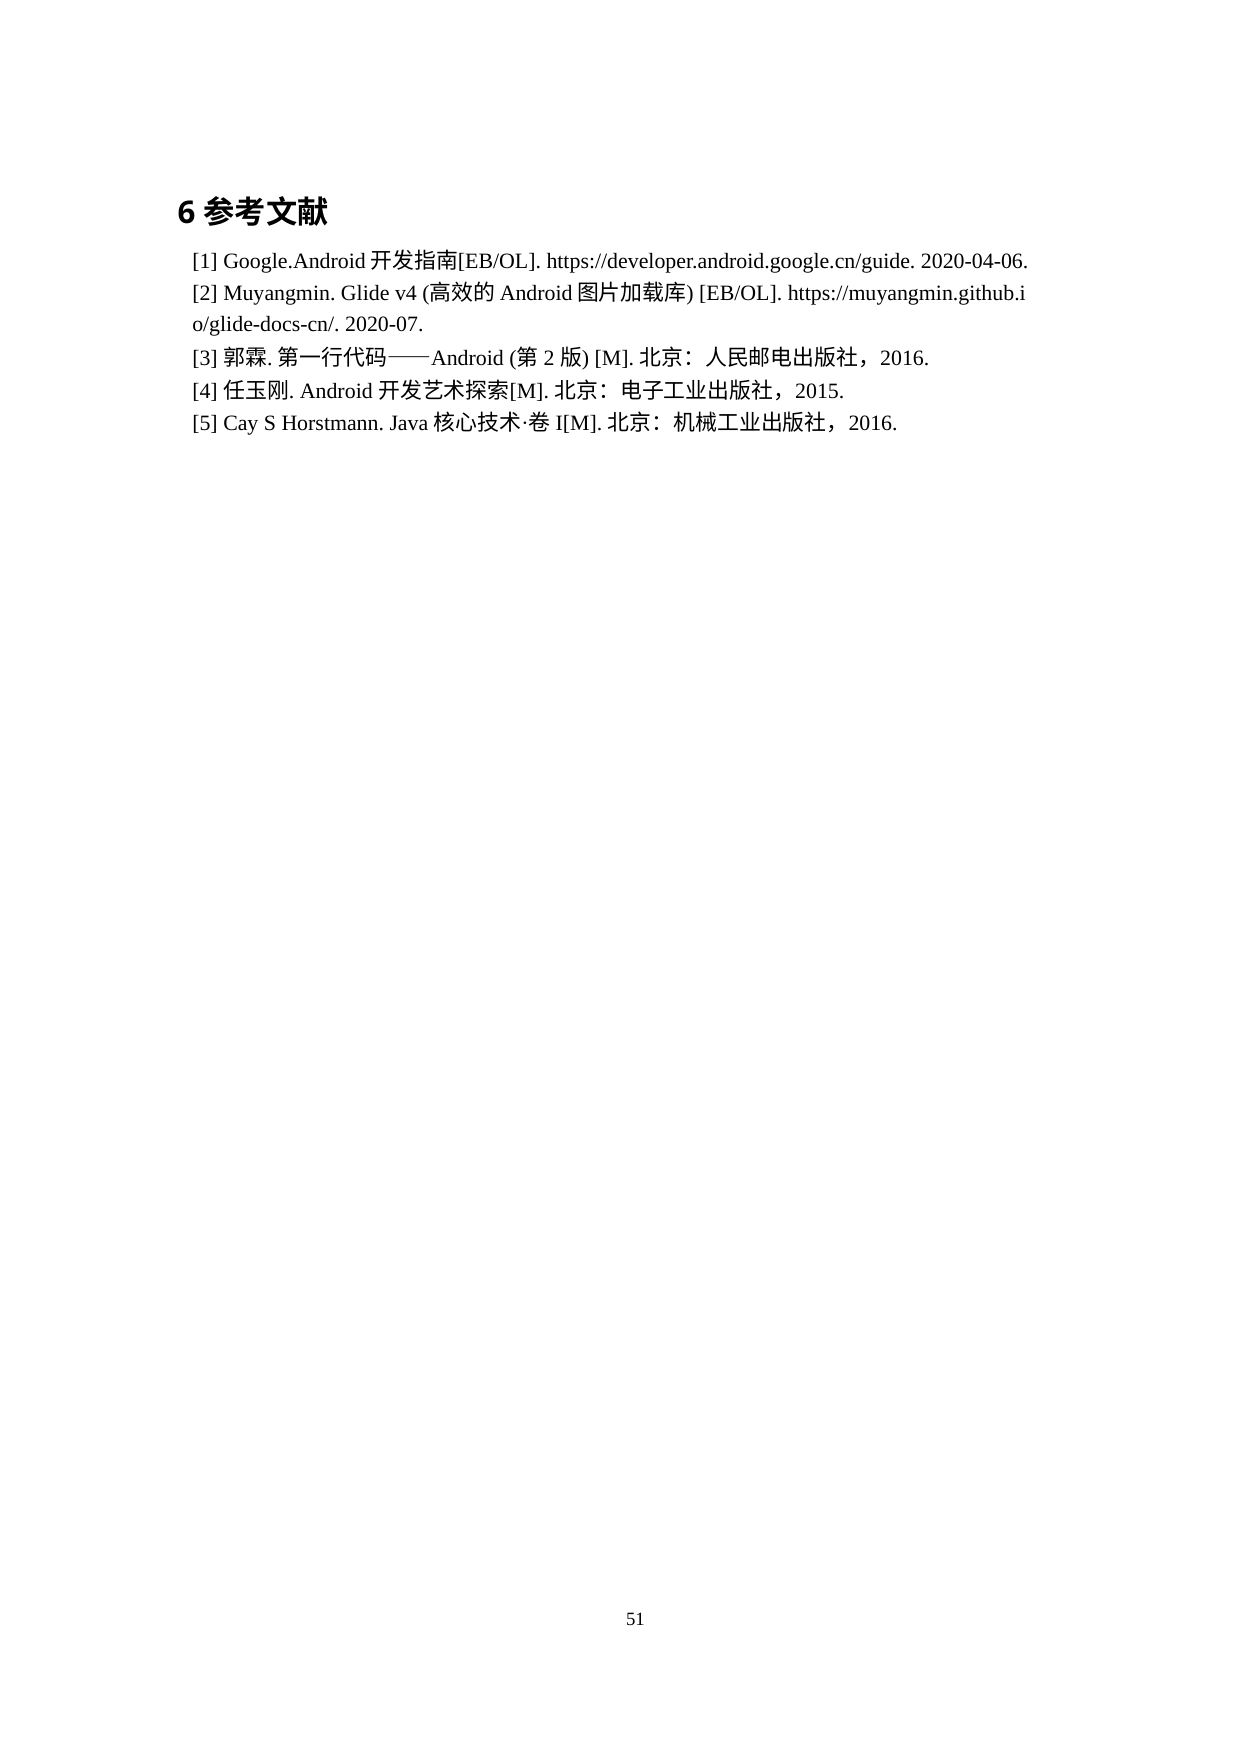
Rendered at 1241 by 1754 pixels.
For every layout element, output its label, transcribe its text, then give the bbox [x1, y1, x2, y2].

subtitle 6 参考文献 [177, 177, 1093, 242]
list o/glide-docs-cn/. 2020-07. [192, 307, 1093, 340]
list [3] 郭霖. 第一行代码——Android (第 2 版) [M]. 北京：人民邮电出版社，2016. [192, 340, 1093, 372]
list [2] Muyangmin. Glide v4 (高效的Android图片加载库) [EB/OL]. https://muyangmin.github.i [192, 275, 1093, 307]
list [1] Google.Android开发指南[EB/OL]. https://developer.android.google.cn/guide. 2020-04-06. [192, 242, 1093, 275]
list [4] 任玉刚. Android 开发艺术探索[M]. 北京：电子工业出版社，2015. [192, 372, 1093, 405]
list [5] Cay S Horstmann. Java 核心技术·卷 I[M]. 北京：机械工业出版社，2016. [192, 405, 1093, 437]
